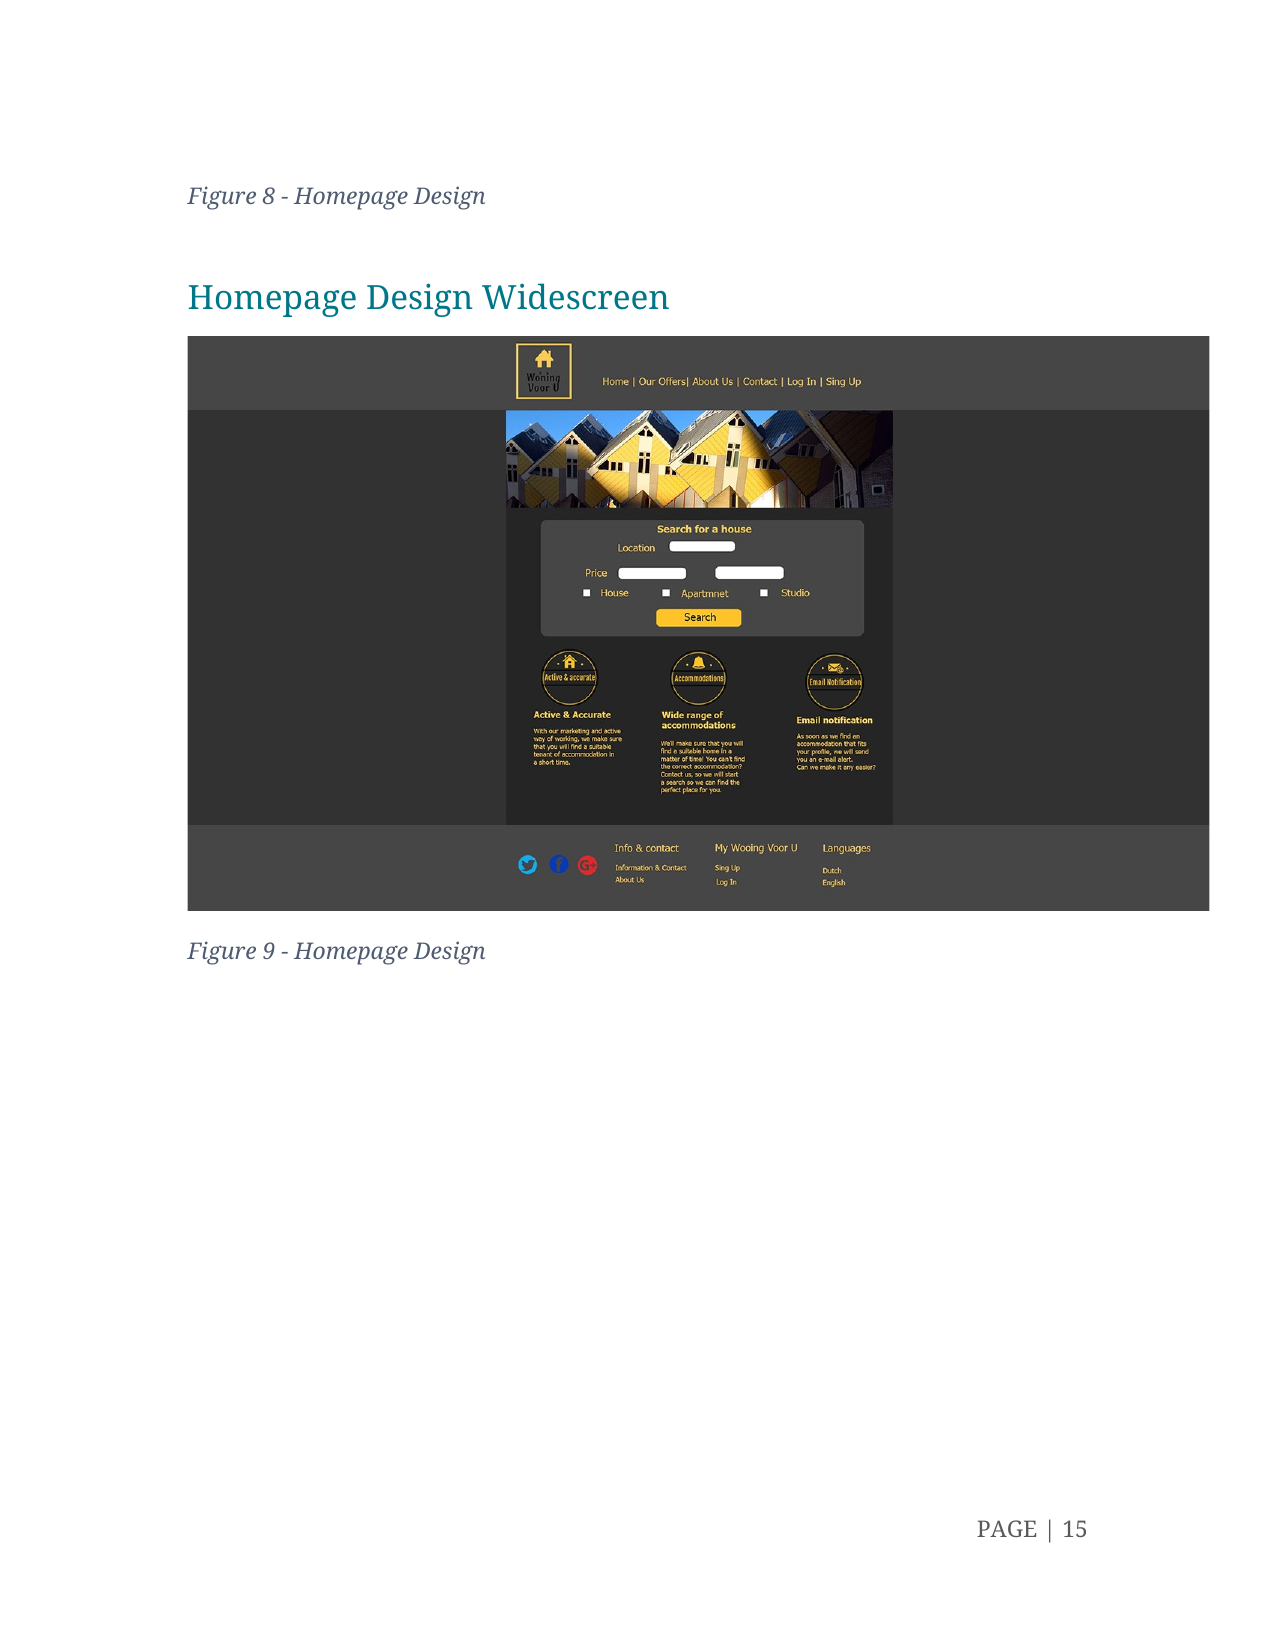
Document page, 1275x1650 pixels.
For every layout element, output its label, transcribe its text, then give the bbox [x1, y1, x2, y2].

text Figure 8 - Homepage Design [187, 180, 1087, 211]
subtitle Homepage Design Widescreen [187, 274, 1087, 319]
text Figure 9 - Homepage Design [187, 935, 1087, 966]
picture [187, 336, 1210, 911]
